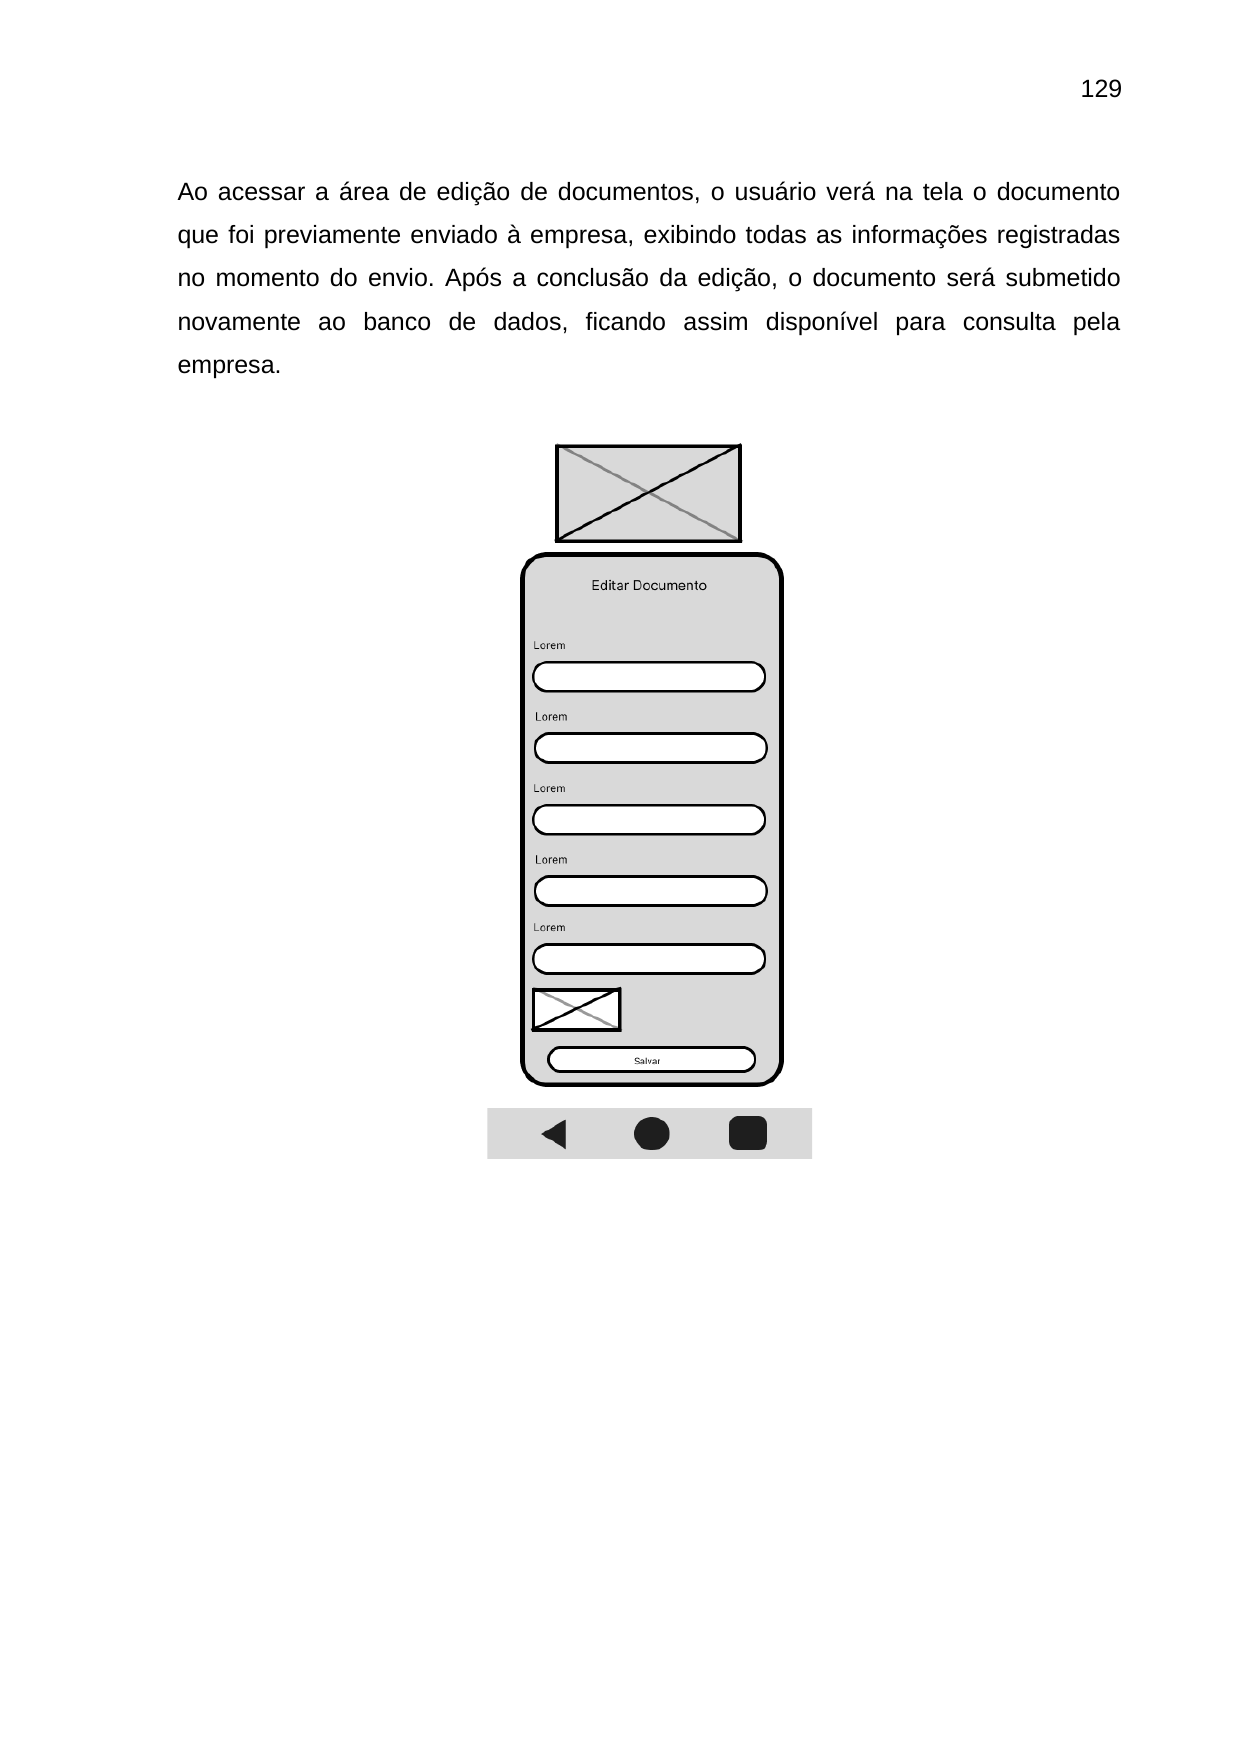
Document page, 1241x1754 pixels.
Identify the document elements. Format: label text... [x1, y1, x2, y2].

text Ao acessar a área de edição de documentos, o usuário verá na tela o documento que foi previamente enviado à empresa, exibindo todas as informações registradas no momento do envio. Após a conclusão da edição, o documento será submetido novamente ao banco de dados, ficando assim disponível para consulta pela empresa. [177, 177, 1122, 378]
picture [487, 436, 813, 1159]
